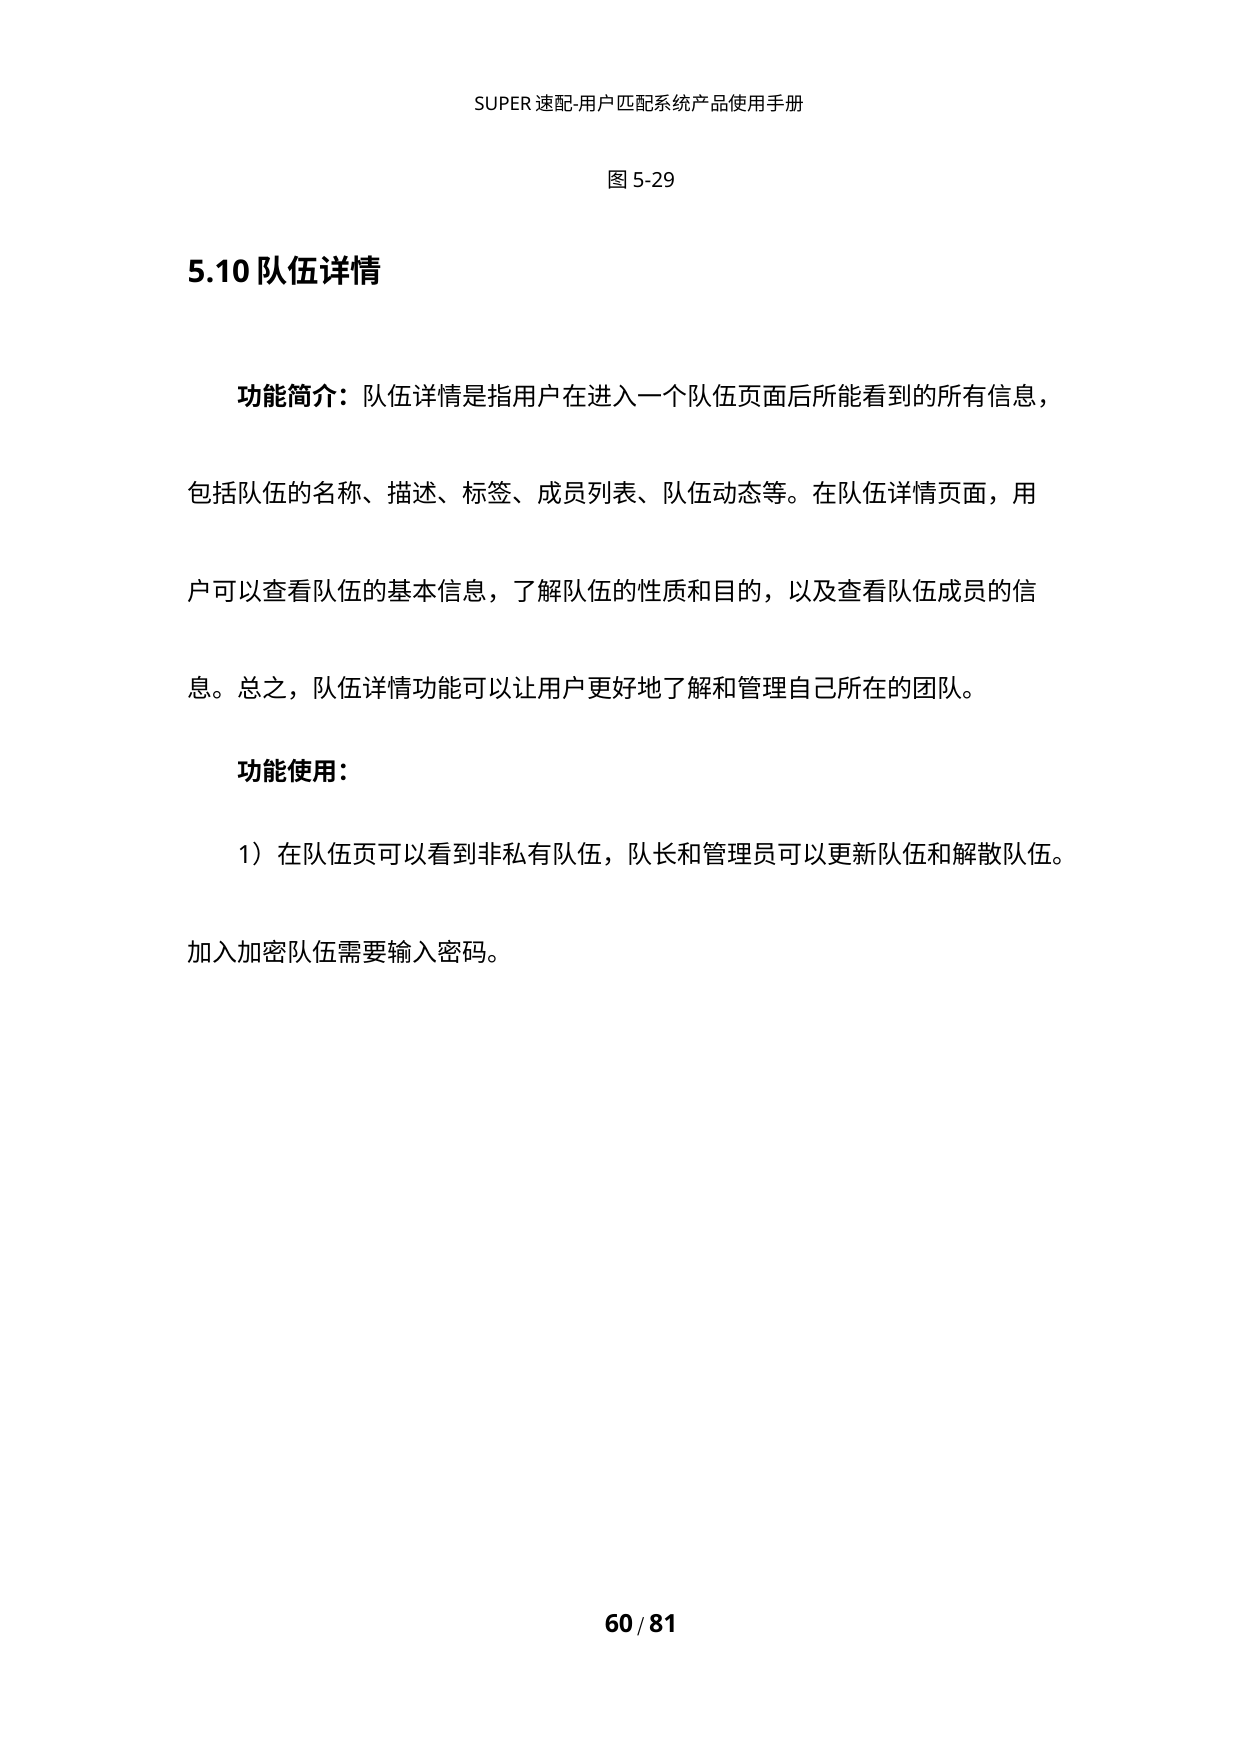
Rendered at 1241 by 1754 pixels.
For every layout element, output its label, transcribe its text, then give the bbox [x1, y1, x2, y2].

text 功能使用： [187, 737, 1053, 802]
subtitle 5.10队伍详情 [187, 237, 1053, 302]
text 图 5-29 [187, 162, 1053, 194]
text 功能简介：队伍详情是指用户在进入一个队伍页面后所能看到的所有信息，包括队伍的名称、描述、标签、成员列表、队伍动态等。在队伍详情页面，用户可以查看队伍的基本信息，了解队伍的性质和目的，以及查看队伍成员的信息。总之，队伍详情功能可以让用户更好地了解和管理自己所在的团队。 [187, 362, 1053, 719]
text 1）在队伍页可以看到非私有队伍，队长和管理员可以更新队伍和解散队伍。加入加密队伍需要输入密码。 [187, 821, 1053, 983]
